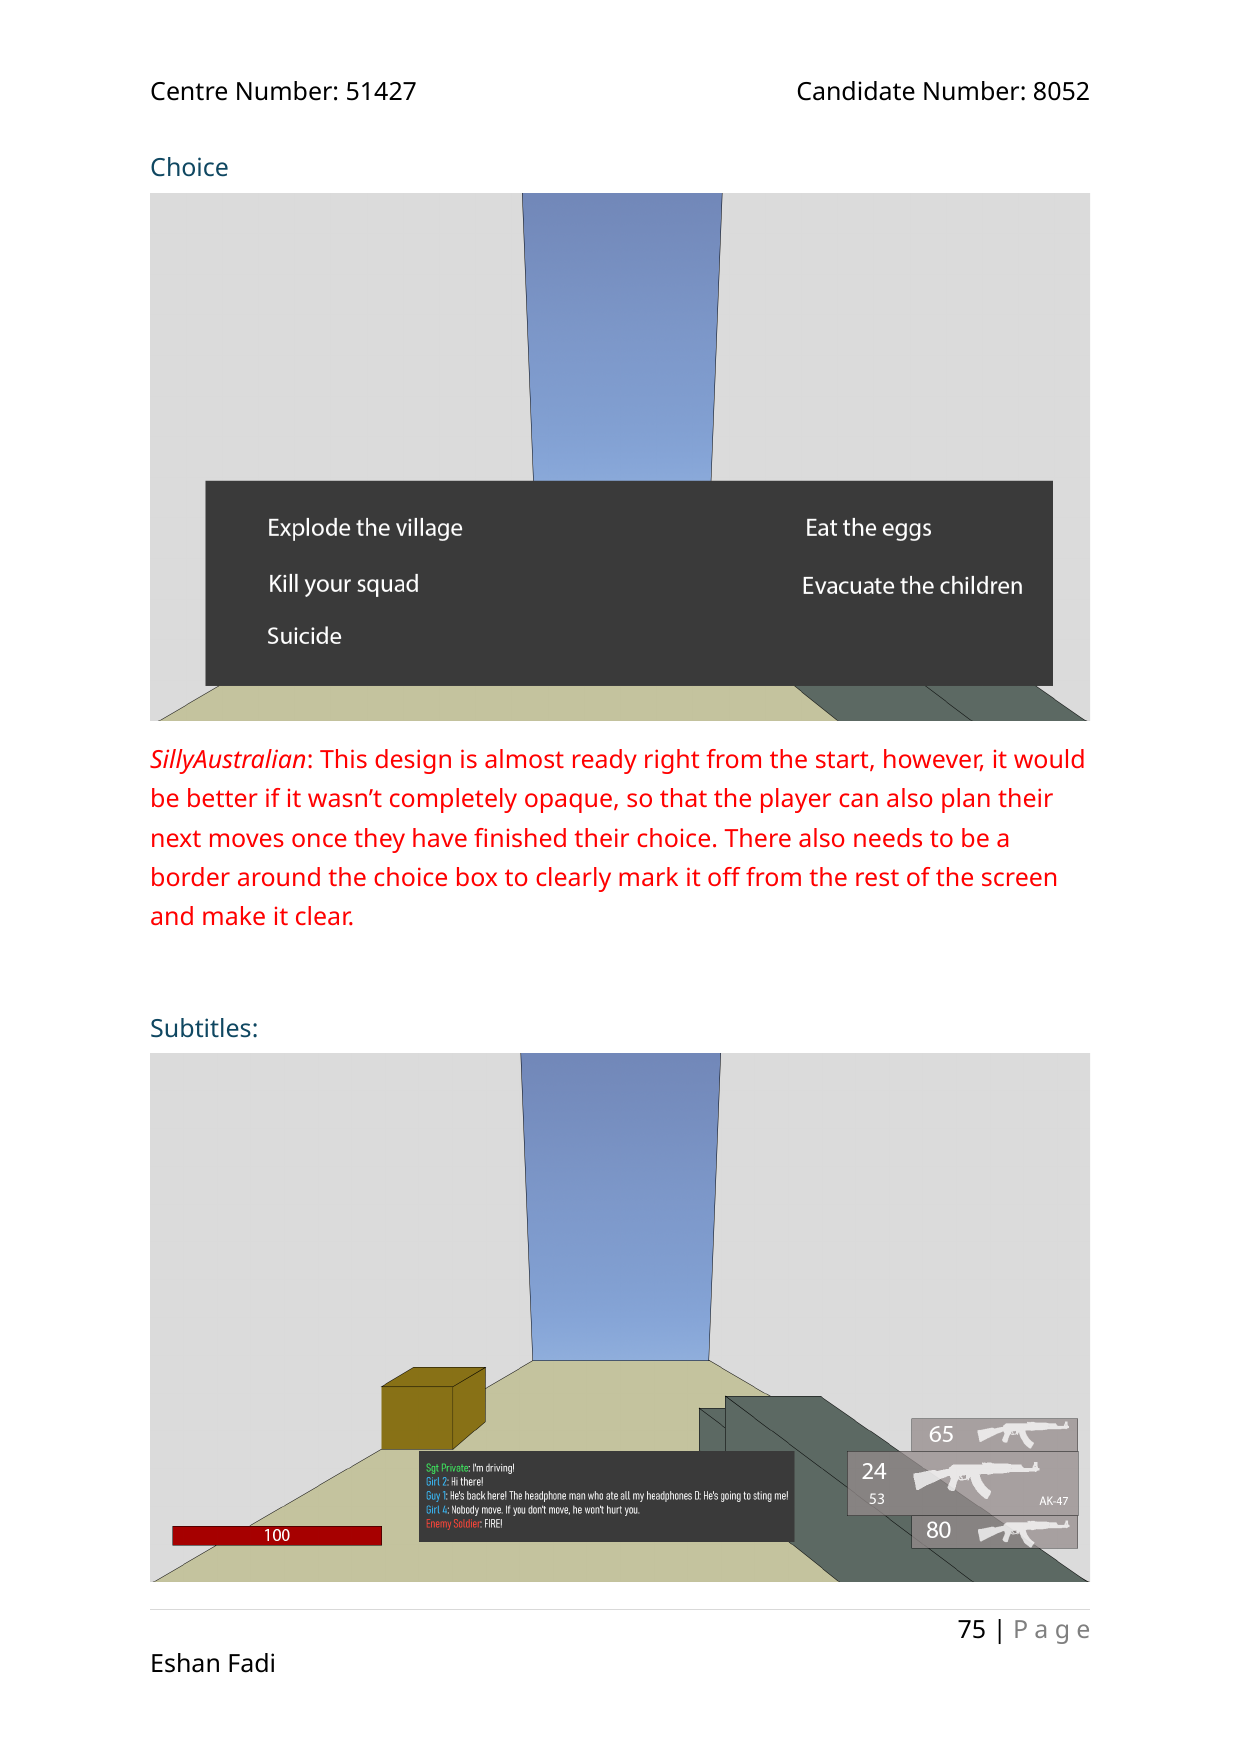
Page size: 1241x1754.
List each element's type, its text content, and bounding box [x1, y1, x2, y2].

subtitle Choice [150, 150, 1090, 184]
picture [150, 193, 1091, 721]
text SillyAustralian: This design is almost ready right from the start, however, it would be better if it wasn’t completely opaque, so that the player can also plan their next moves once they have finished their choice. There also needs to be a border around the choice box to clearly mark it off from the rest of the screen and make it clear. [150, 742, 1090, 933]
picture [150, 1053, 1091, 1582]
subtitle Subtitles: [150, 1010, 1090, 1044]
